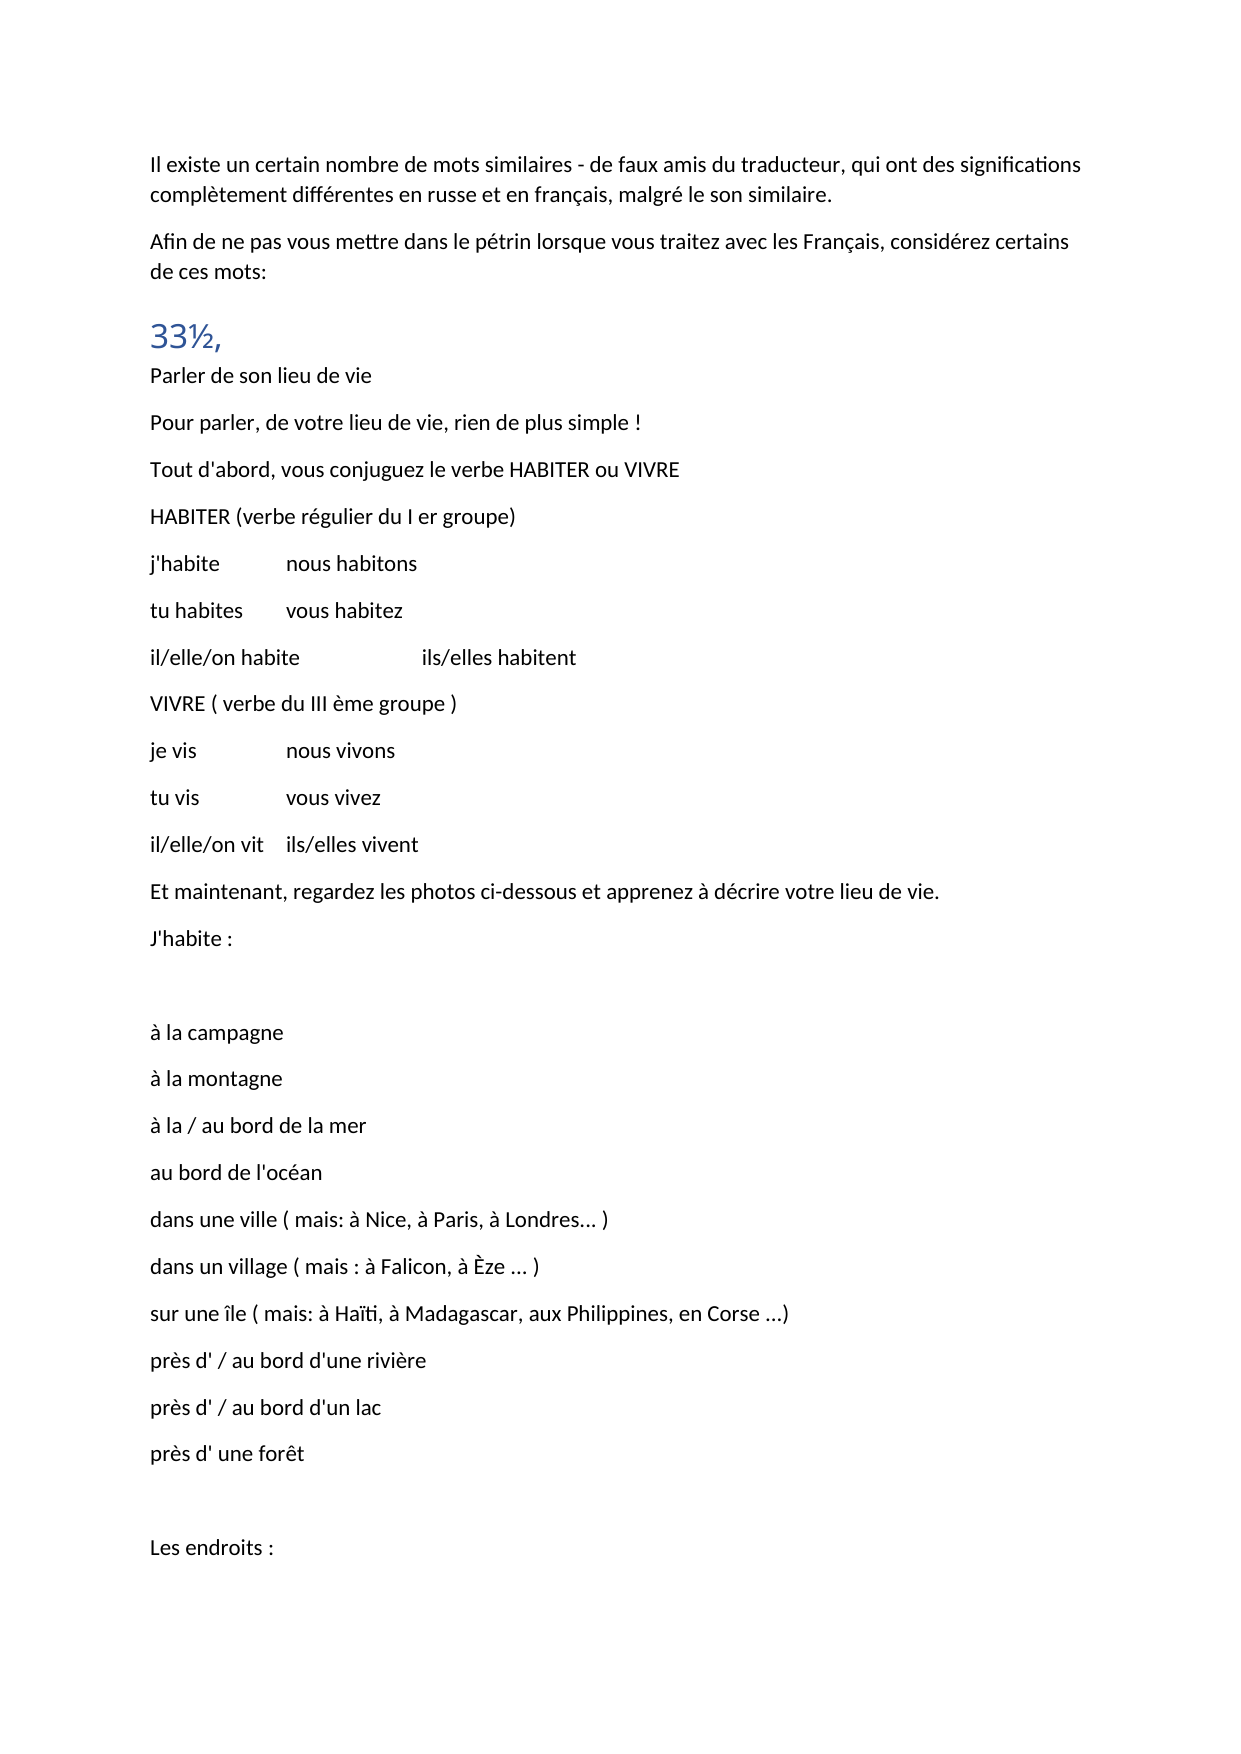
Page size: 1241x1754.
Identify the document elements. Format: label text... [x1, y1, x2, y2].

text je vis nous vivons [150, 736, 1090, 764]
text Pour parler, de votre lieu de vie, rien de plus simple ! [150, 408, 1090, 436]
text tu habites vous habitez [150, 596, 1090, 624]
text Parler de son lieu de vie [150, 361, 1090, 389]
text Et maintenant, regardez les photos ci-dessous et apprenez à décrire votre lieu de vie. [150, 877, 1090, 905]
text à la / au bord de la mer [150, 1111, 1090, 1139]
text il/elle/on habite ils/elles habitent [150, 643, 1090, 671]
subtitle 33½, [150, 312, 1090, 358]
text à la montagne [150, 1064, 1090, 1093]
text près d' une forêt [150, 1439, 1090, 1468]
text J'habite : [150, 924, 1090, 952]
text sur une île ( mais: à Haïti, à Madagascar, aux Philippines, en Corse ...) [150, 1299, 1090, 1327]
text Afin de ne pas vous mettre dans le pétrin lorsque vous traitez avec les Français, considérez certains de ces mots: [150, 227, 1090, 285]
text dans une ville ( mais: à Nice, à Paris, à Londres... ) [150, 1205, 1090, 1233]
text Il existe un certain nombre de mots similaires - de faux amis du traducteur, qui ont des significations complètement différentes en russe et en français, malgré le son similaire. [150, 150, 1090, 208]
text il/elle/on vit ils/elles vivent [150, 830, 1090, 858]
text à la campagne [150, 1018, 1090, 1046]
text près d' / au bord d'un lac [150, 1393, 1090, 1421]
text VIVRE ( verbe du III ème groupe ) [150, 689, 1090, 718]
text j'habite nous habitons [150, 549, 1090, 577]
text tu vis vous vivez [150, 783, 1090, 811]
text au bord de l'océan [150, 1158, 1090, 1186]
text Tout d'abord, vous conjuguez le verbe HABITER ou VIVRE [150, 455, 1090, 483]
text dans un village ( mais : à Falicon, à Èze ... ) [150, 1252, 1090, 1280]
text HABITER (verbe régulier du I er groupe) [150, 502, 1090, 530]
text Les endroits : [150, 1533, 1090, 1561]
text près d' / au bord d'une rivière [150, 1346, 1090, 1374]
